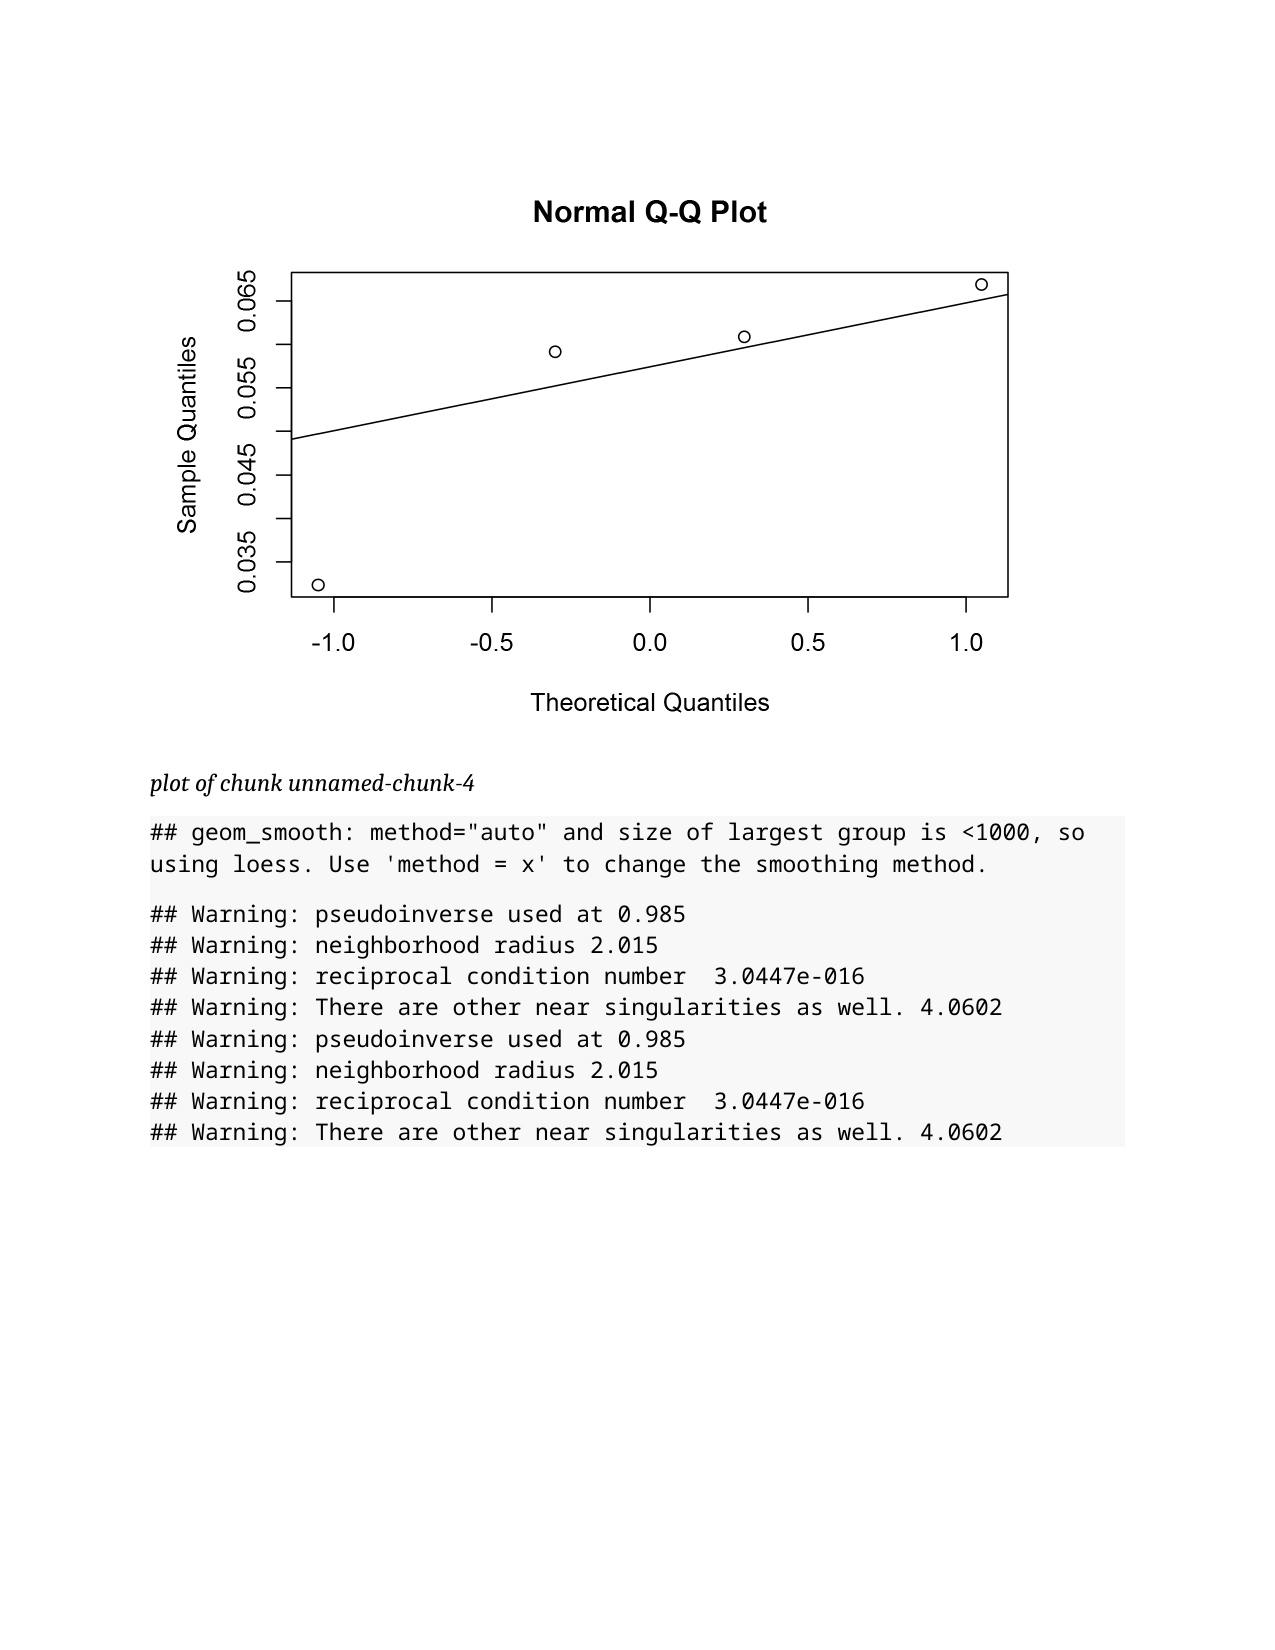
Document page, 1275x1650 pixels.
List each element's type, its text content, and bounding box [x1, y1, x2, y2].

text plot of chunk unnamed-chunk-4 [150, 769, 1125, 797]
text ## geom_smooth: method="auto" and size of largest group is <1000, so using loess. Use 'method = x' to change the smoothing method. [150, 816, 1125, 879]
picture [168, 150, 1071, 750]
text ## Warning: pseudoinverse used at 0.985 ## Warning: neighborhood radius 2.015 ## Warning: reciprocal condition number 3.0447e-016 ## Warning: There are other near singularities as well. 4.0602 ## Warning: pseudoinverse used at 0.985 ## Warning: neighborhood radius 2.015 ## Warning: reciprocal condition number 3.0447e-016 ## Warning: There are other near singularities as well. 4.0602 [150, 897, 1125, 1147]
